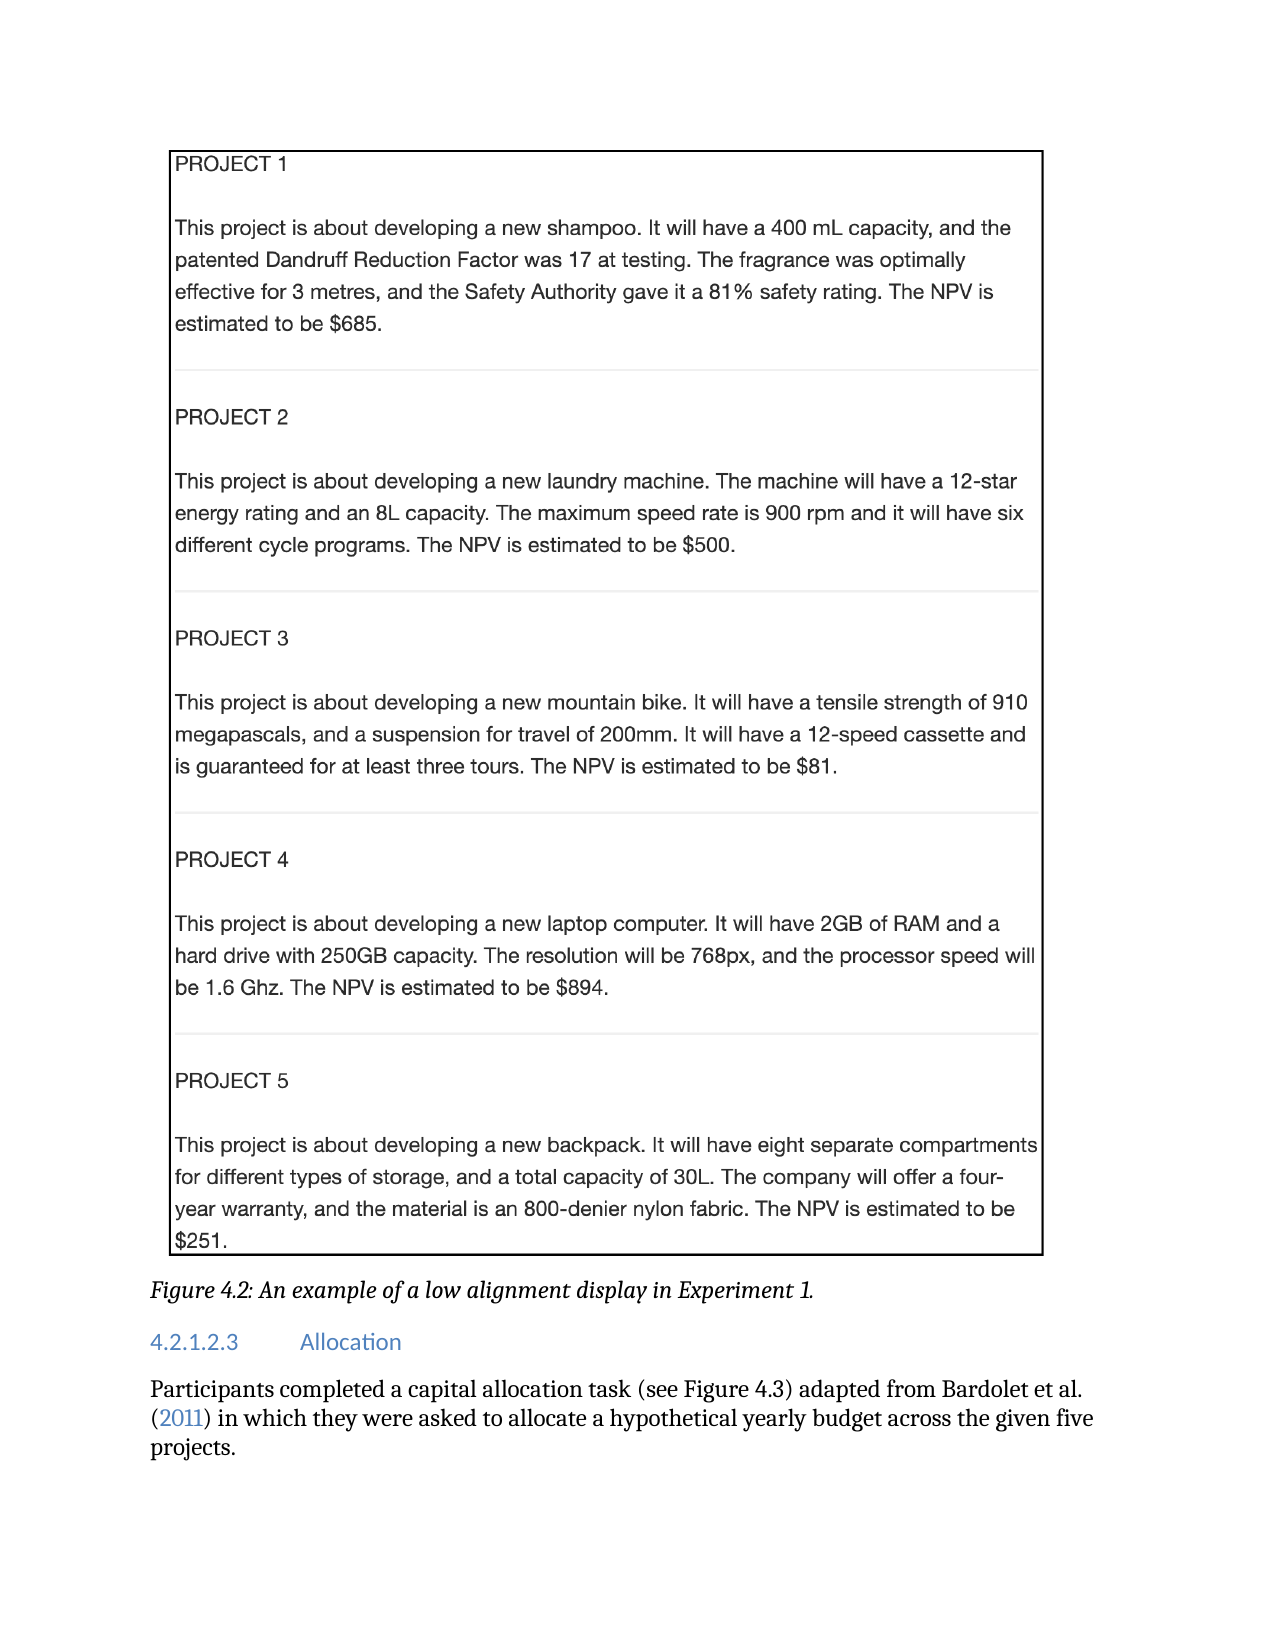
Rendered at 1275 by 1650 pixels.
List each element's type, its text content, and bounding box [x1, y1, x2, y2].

subtitle 4.2.1.2.3 Allocation [150, 1326, 1125, 1356]
text Figure 4.2: An example of a low alignment display in Experiment 1. [150, 1276, 1125, 1305]
picture [168, 150, 1044, 1256]
text Participants completed a capital allocation task (see Figure 4.3) adapted from Bardolet et al. (2011) in which they were asked to allocate a hypothetical yearly budget across the given five projects. [150, 1375, 1125, 1461]
